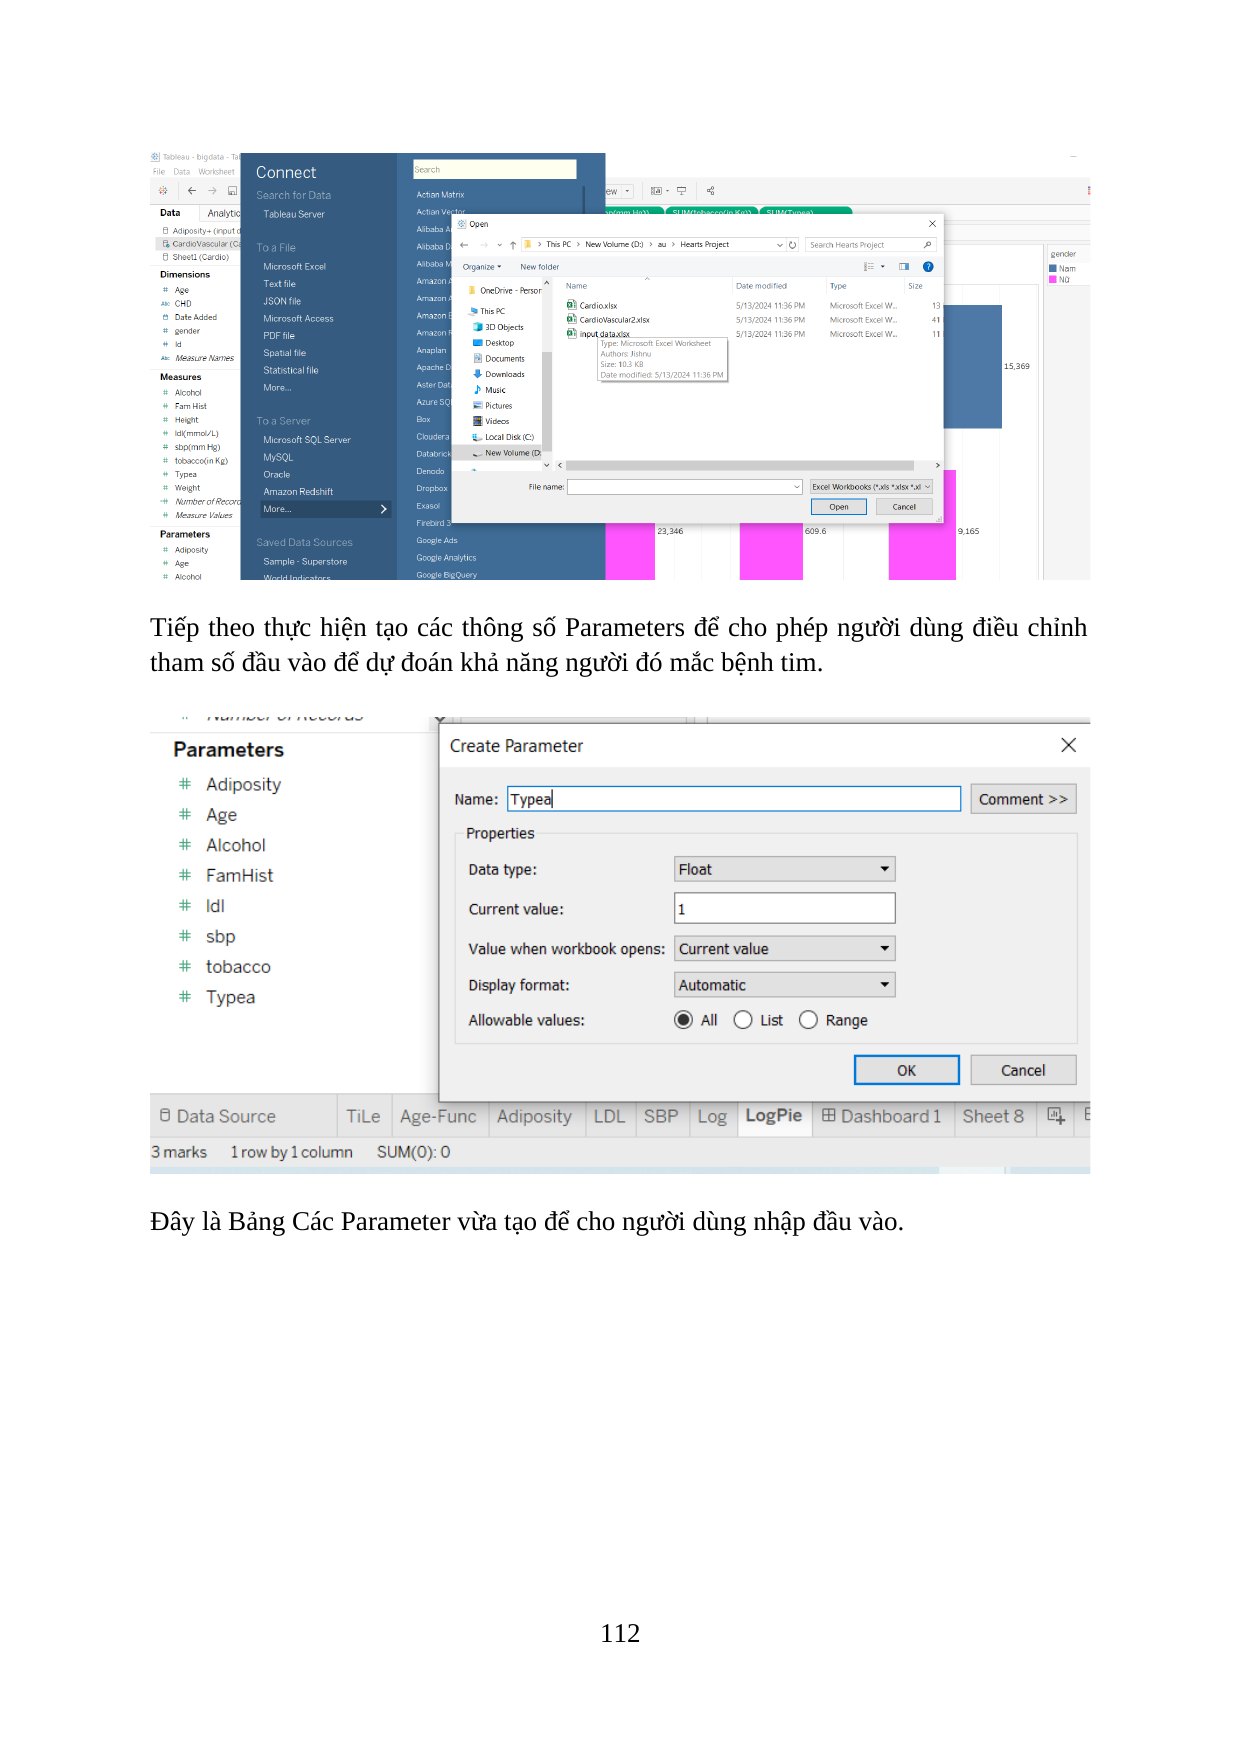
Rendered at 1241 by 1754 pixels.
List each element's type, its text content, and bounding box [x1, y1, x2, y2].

picture [150, 717, 1091, 1174]
text Tiếp theo thực hiện tạo các thông số Parameters để cho phép người dùng điều chỉnh tham số đầu vào để dự đoán khả năng người đó mắc bệnh tim. [150, 611, 1090, 677]
picture [150, 150, 1091, 580]
text Đây là Bảng Các Parameter vừa tạo để cho người dùng nhập đầu vào. [150, 1205, 1090, 1236]
